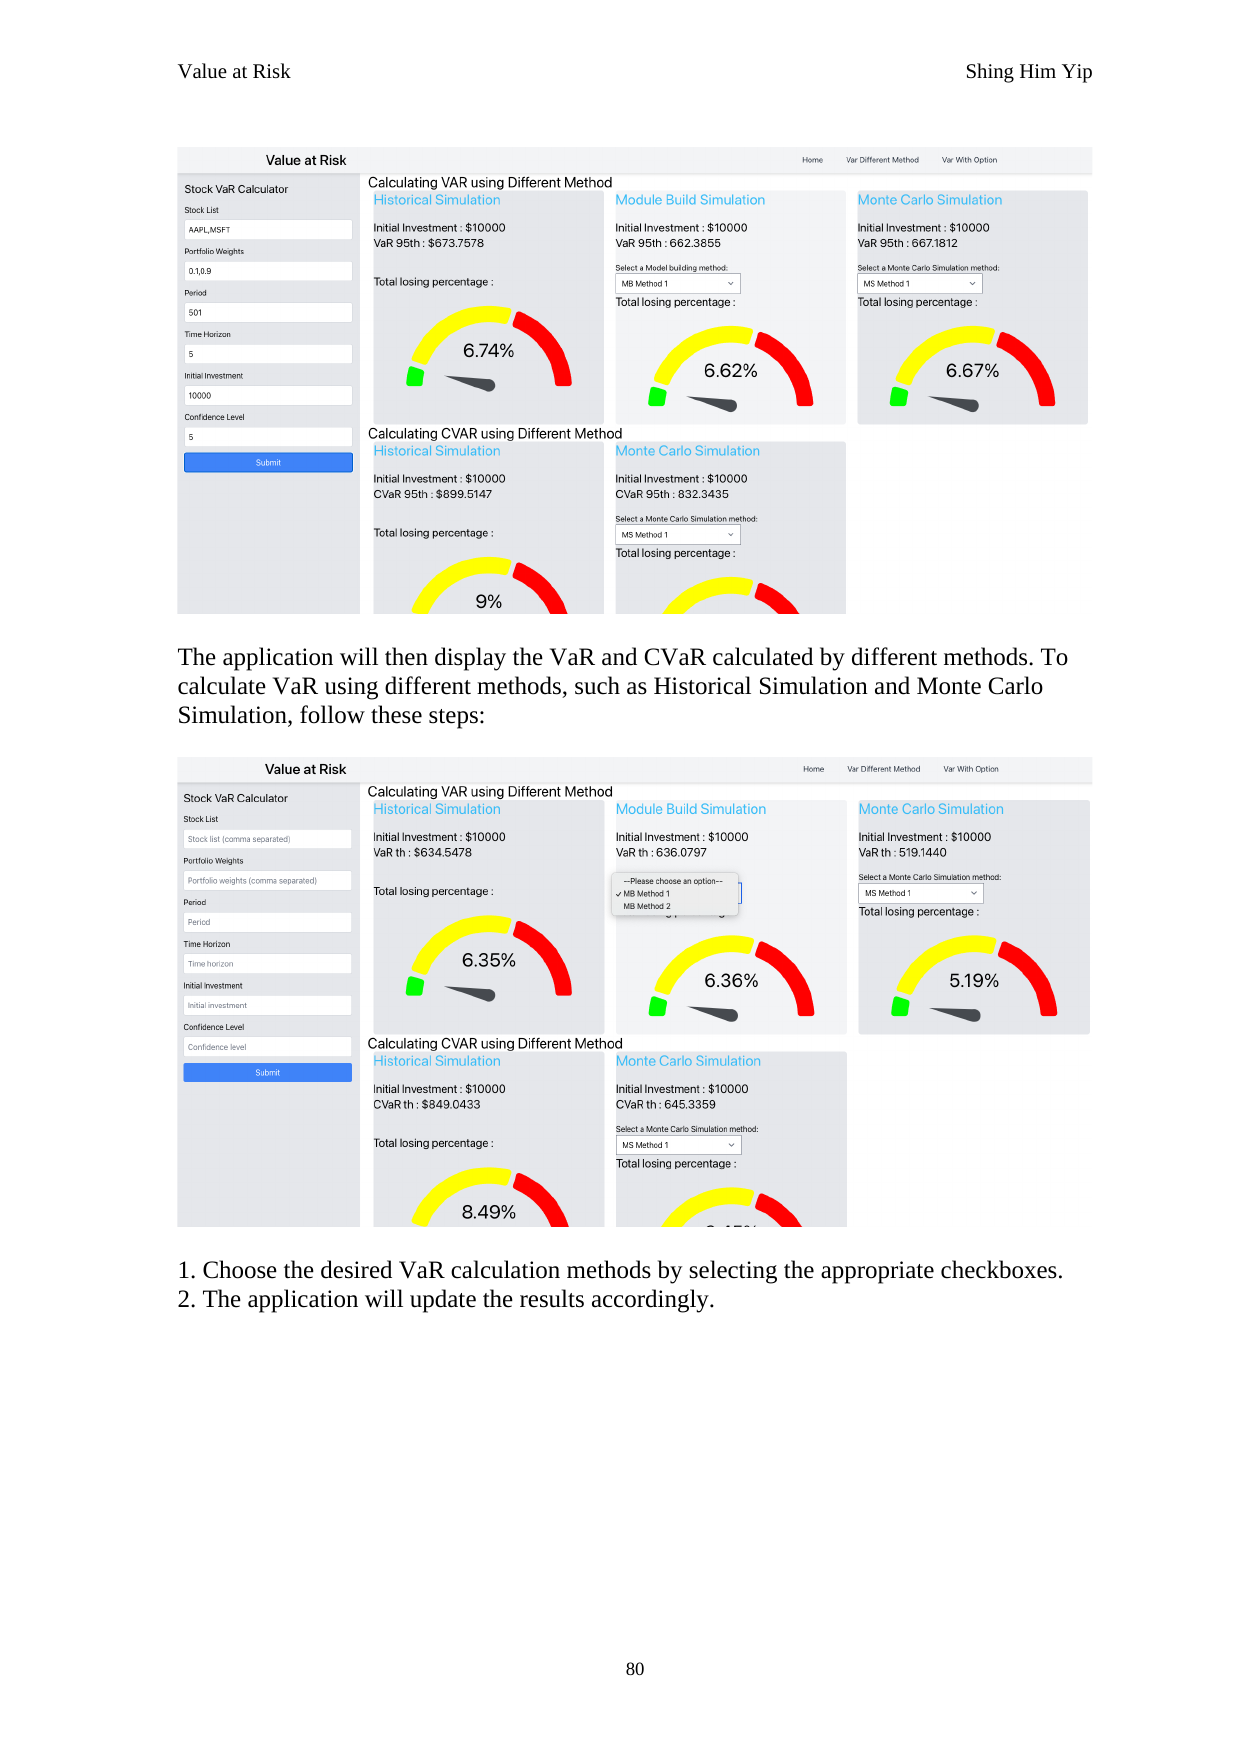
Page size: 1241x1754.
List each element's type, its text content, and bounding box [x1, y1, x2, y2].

picture [177, 147, 1093, 614]
text 2. The application will update the results accordingly. [177, 1284, 1092, 1313]
picture [177, 757, 1093, 1227]
text 1. Choose the desired VaR calculation methods by selecting the appropriate checkboxes. [177, 1255, 1092, 1284]
text The application will then display the VaR and CVaR calculated by different methods. To calculate VaR using different methods, such as Historical Simulation and Monte Carlo Simulation, follow these steps: [177, 642, 1092, 729]
